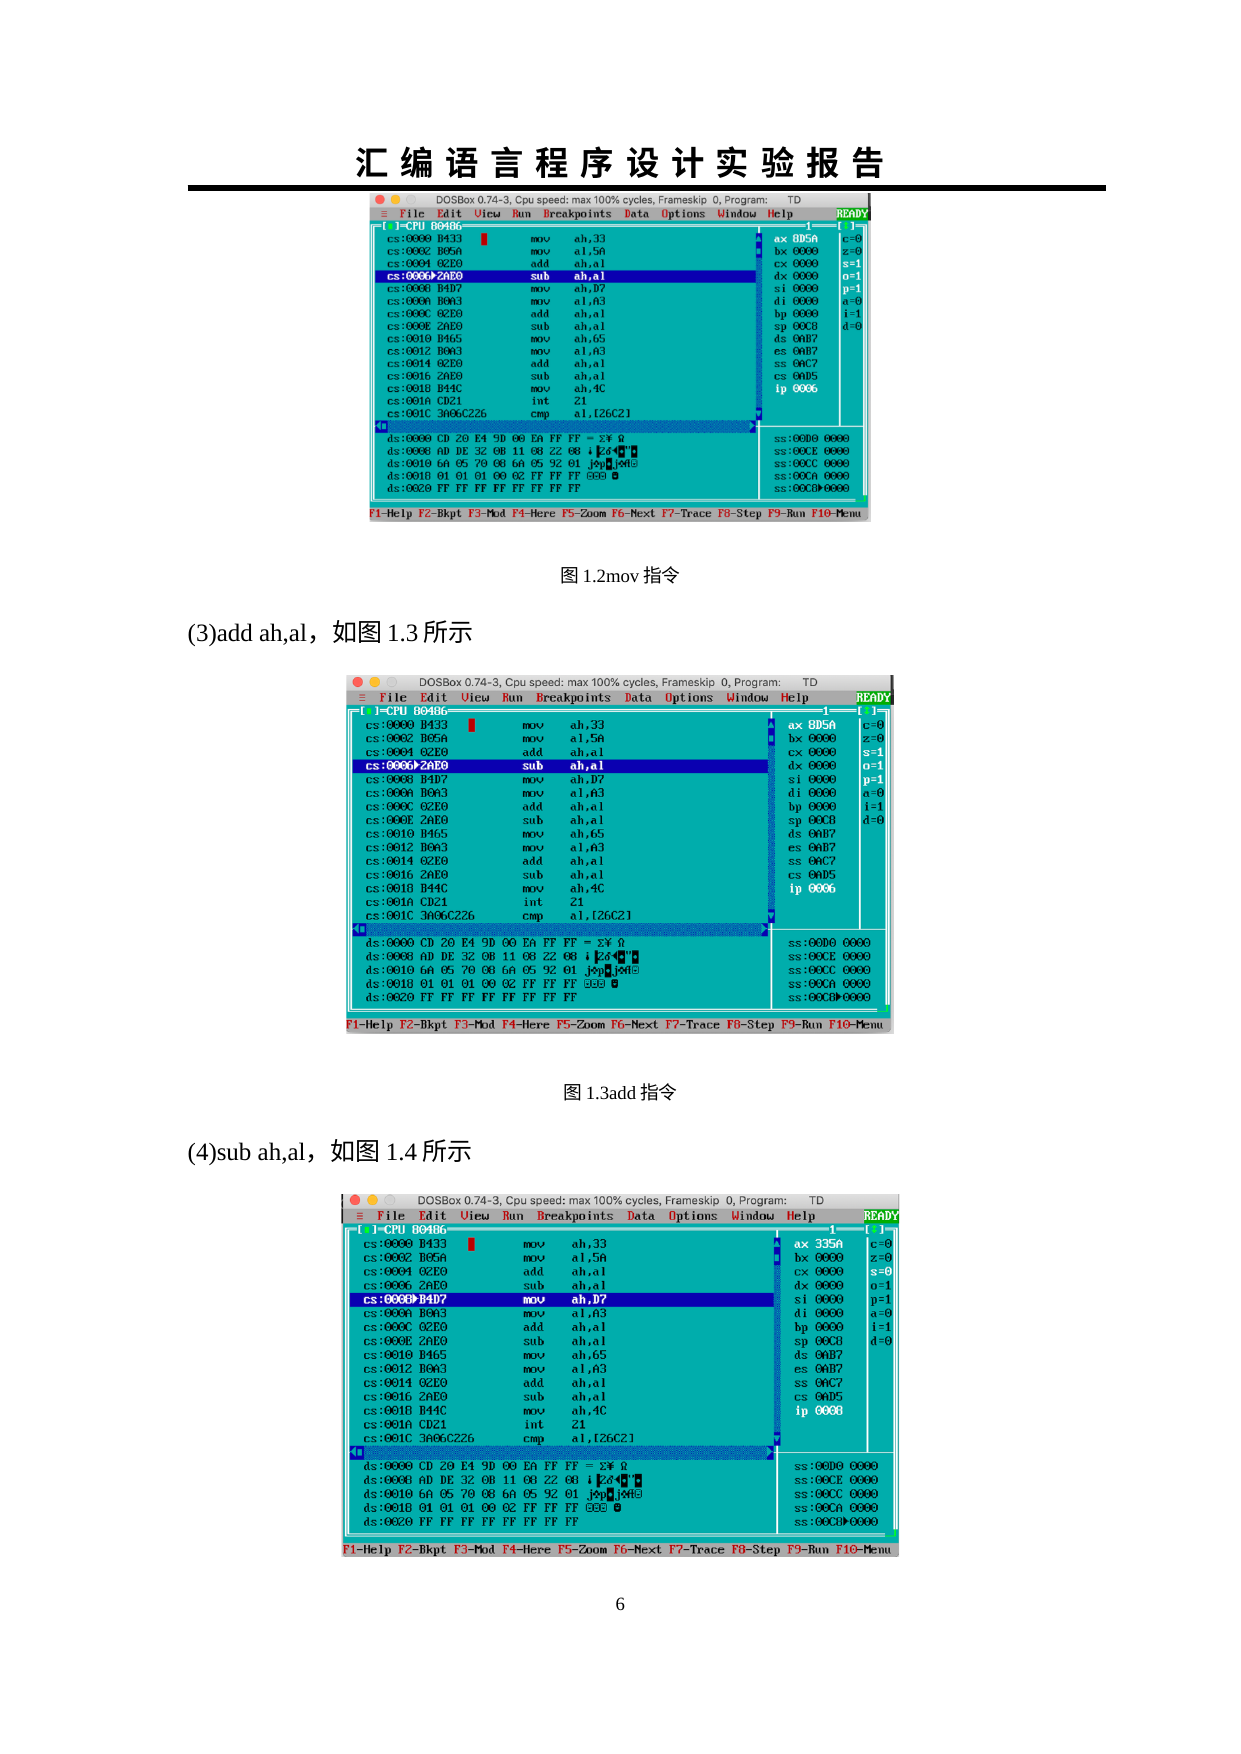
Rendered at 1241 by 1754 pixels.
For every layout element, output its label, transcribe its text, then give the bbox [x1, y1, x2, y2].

picture [346, 675, 894, 1034]
picture [341, 1194, 900, 1557]
text 图1.2mov指令 [187, 558, 1053, 591]
text (3)add ah,al，如图1.3所示 [187, 598, 1053, 663]
text 图1.3add指令 [187, 1075, 1053, 1108]
picture [369, 193, 871, 522]
text (4)sub ah,al，如图1.4所示 [187, 1117, 1053, 1182]
